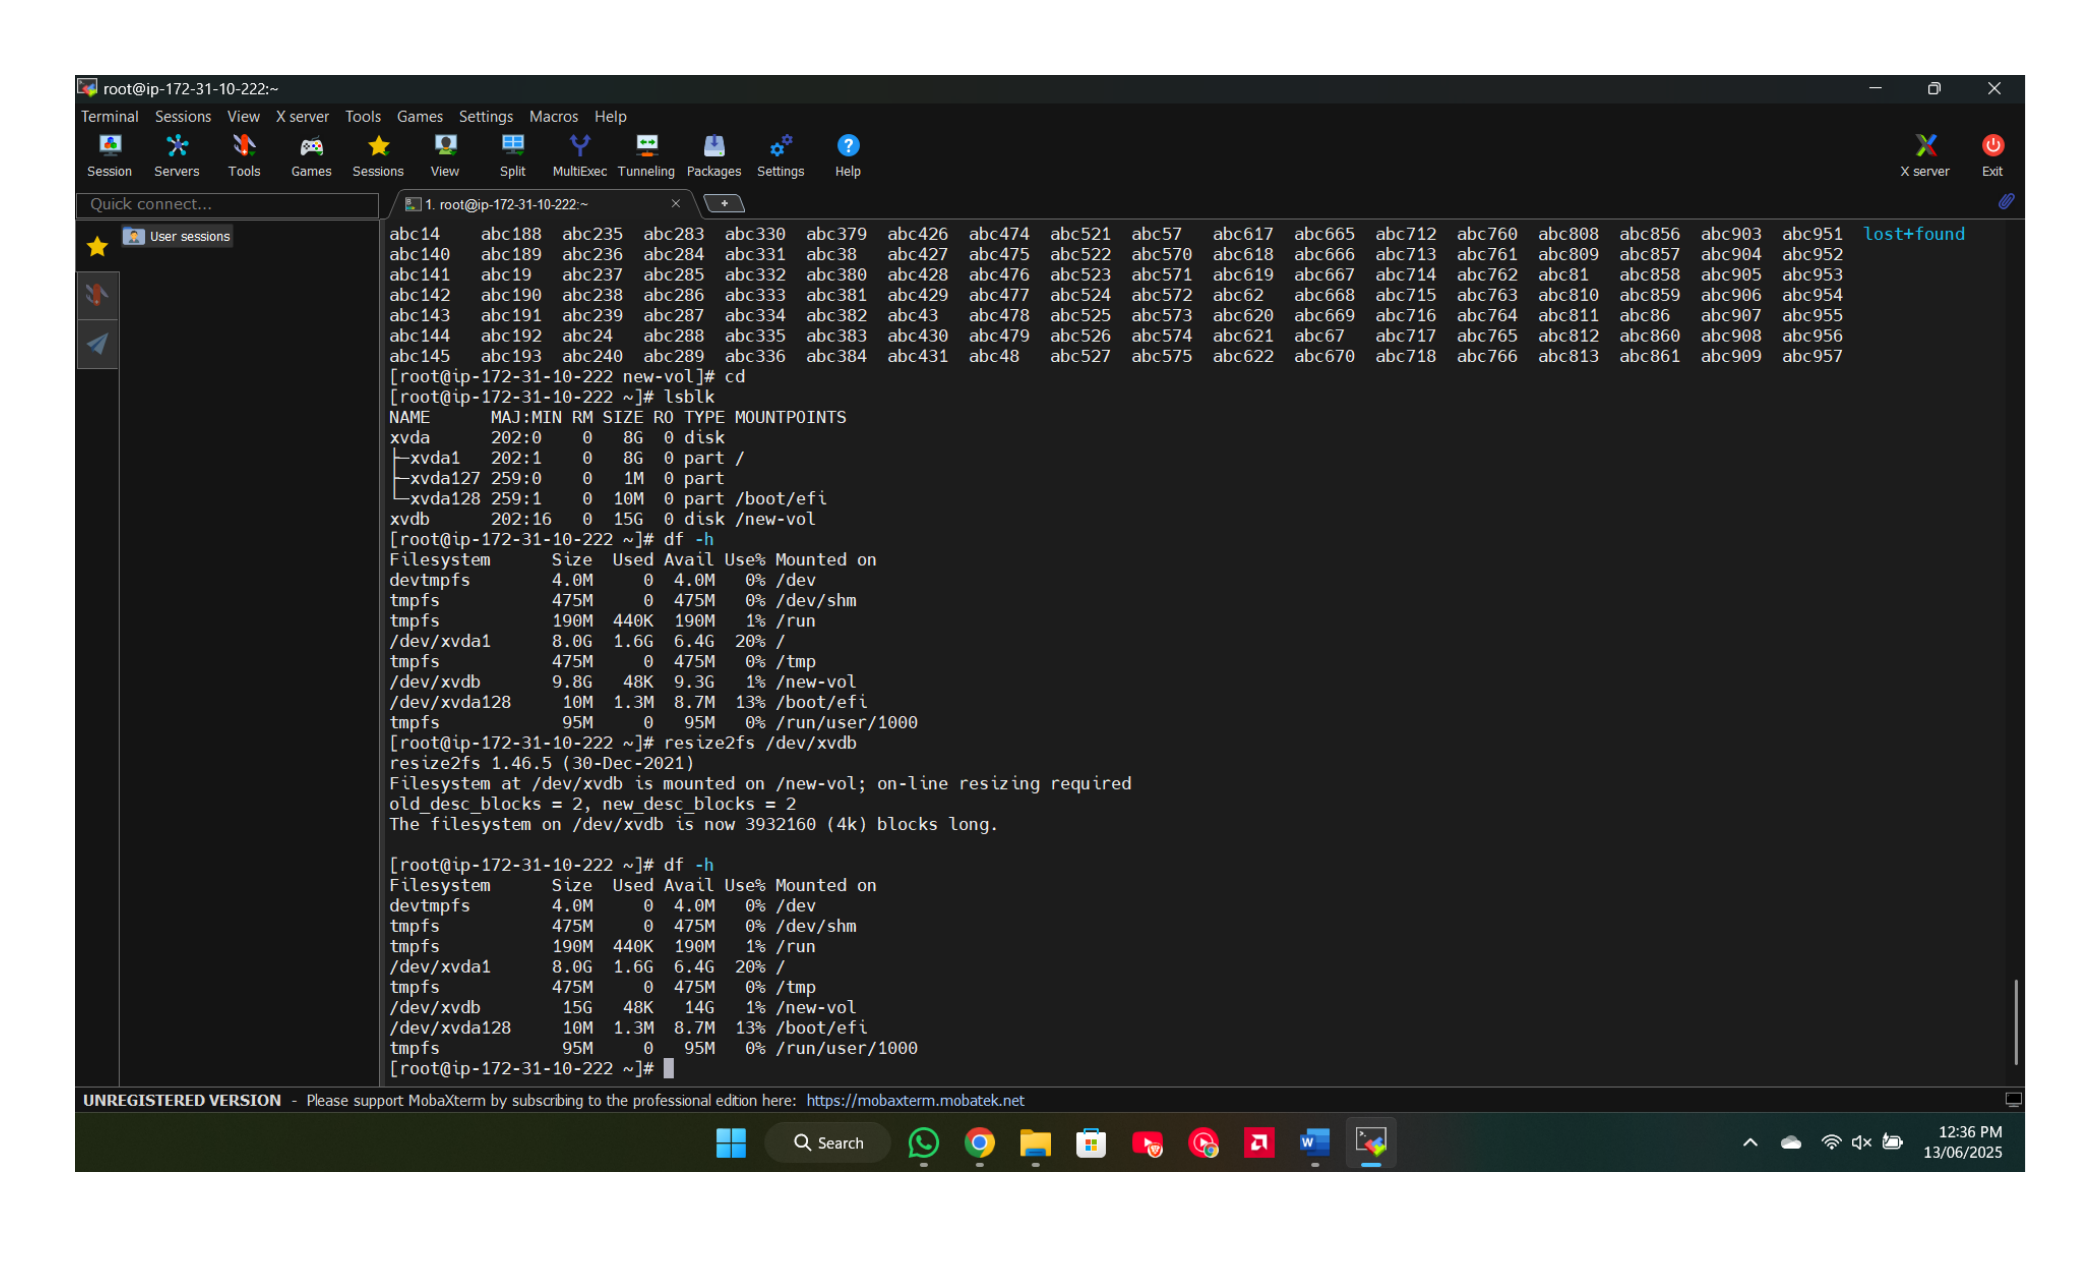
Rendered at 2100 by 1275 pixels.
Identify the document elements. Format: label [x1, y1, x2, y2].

picture [75, 75, 2026, 1172]
